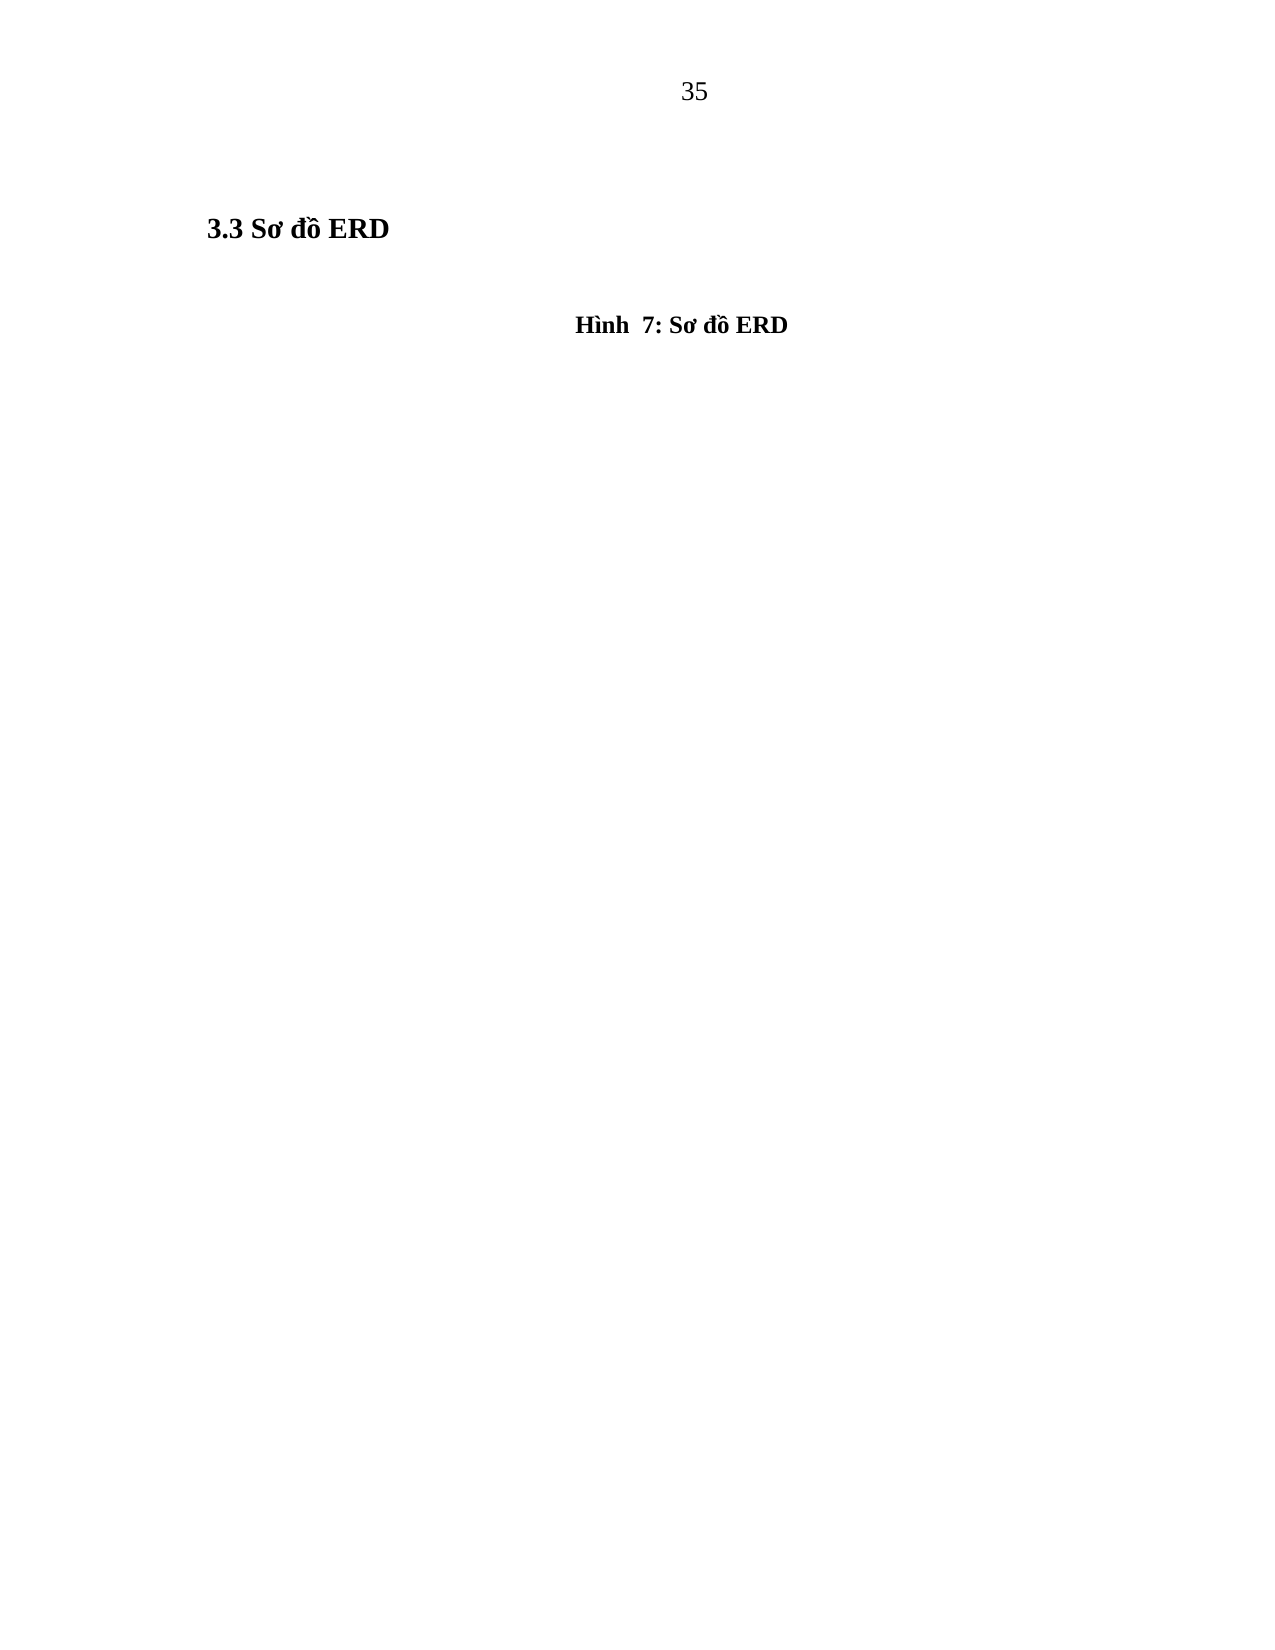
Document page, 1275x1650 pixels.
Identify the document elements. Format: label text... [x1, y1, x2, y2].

subtitle 3.3 Sơ đồ ERD [207, 211, 1157, 244]
text Hình 7: Sơ đồ ERD [207, 310, 1157, 339]
